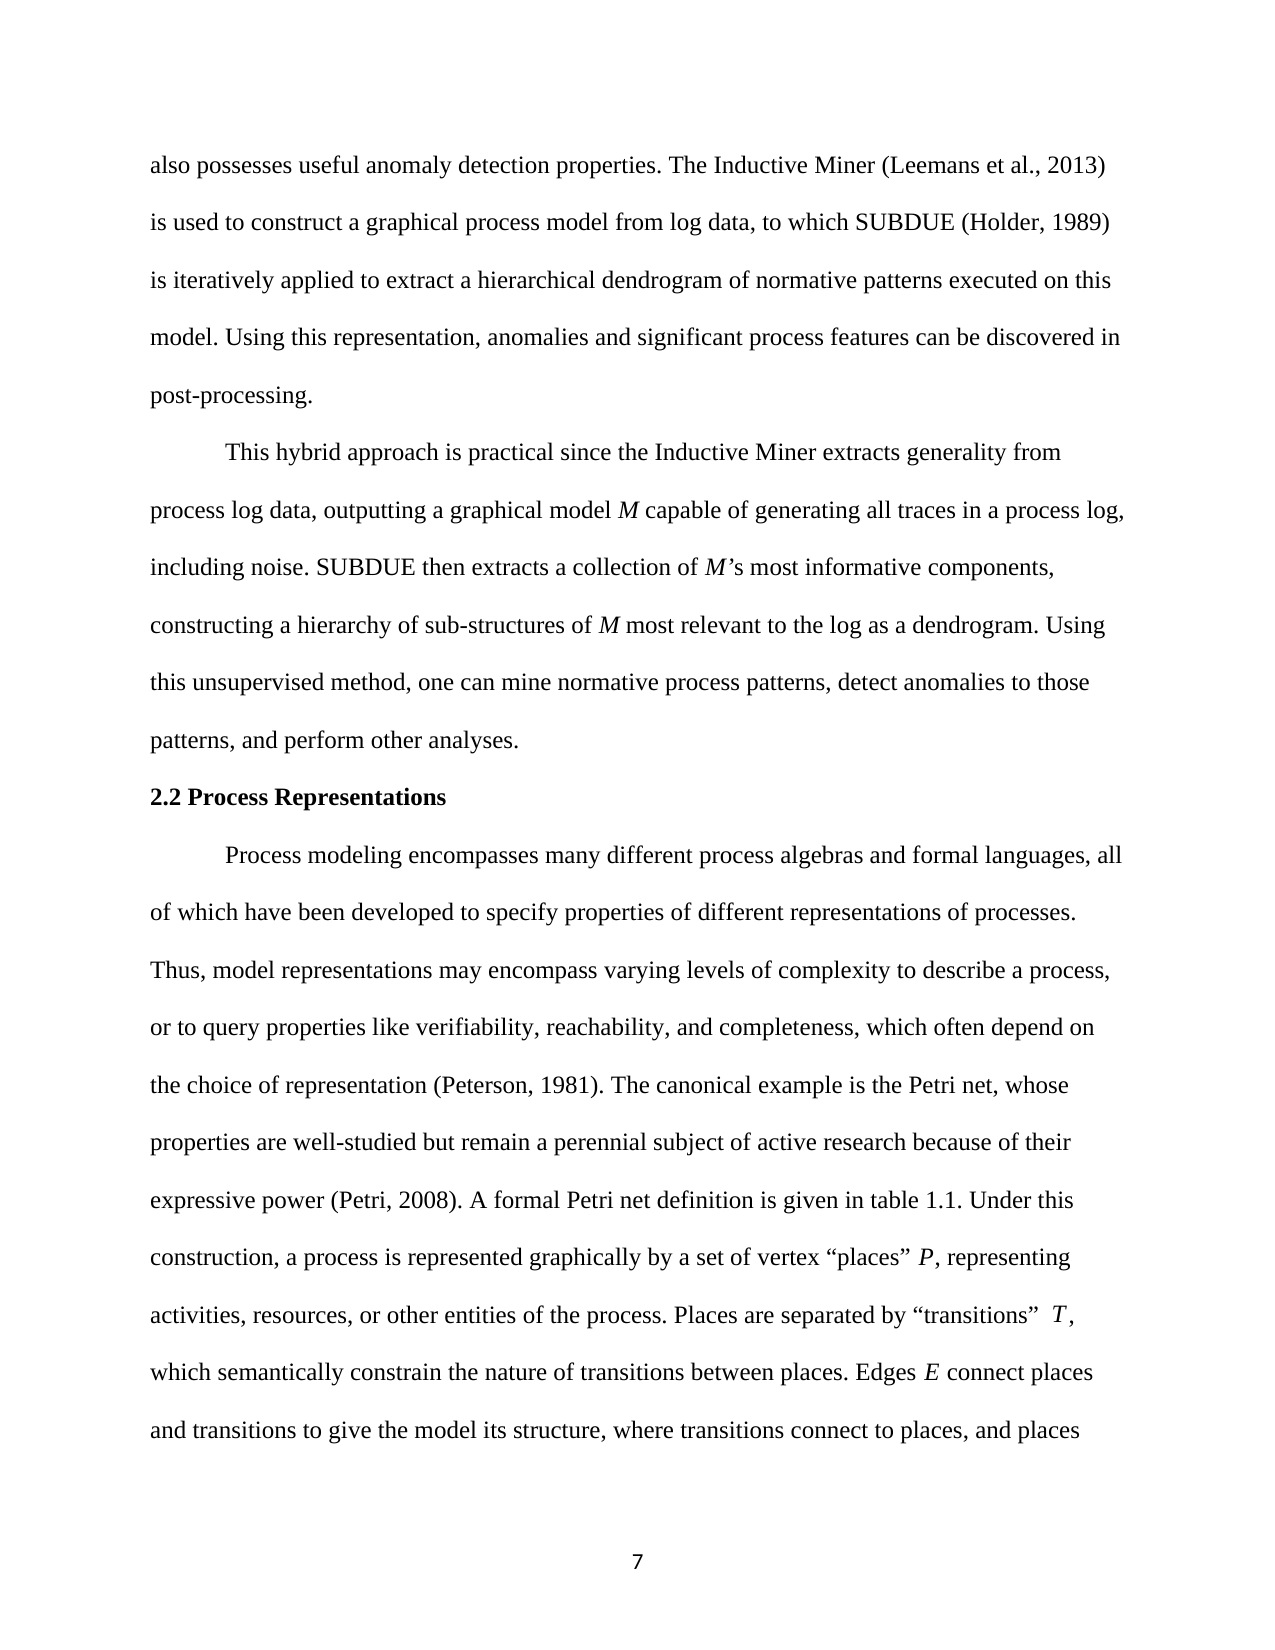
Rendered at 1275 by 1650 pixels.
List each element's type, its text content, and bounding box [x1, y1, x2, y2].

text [150, 150, 1125, 409]
subtitle 2.2 Process Representations [150, 782, 1125, 811]
text This hybrid approach is practical since the Inductive Miner extracts generality from process log data, outputting a graphical model M capable of generating all traces in a process log, including noise. SUBDUE then extracts a collection of M’s most informative components, constructing a hierarchy of sub-structures of M most relevant to the log as a dendrogram. Using this unsupervised method, one can mine normative process patterns, detect anomalies to those patterns, and perform other analyses. [150, 437, 1125, 754]
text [150, 840, 1125, 1444]
